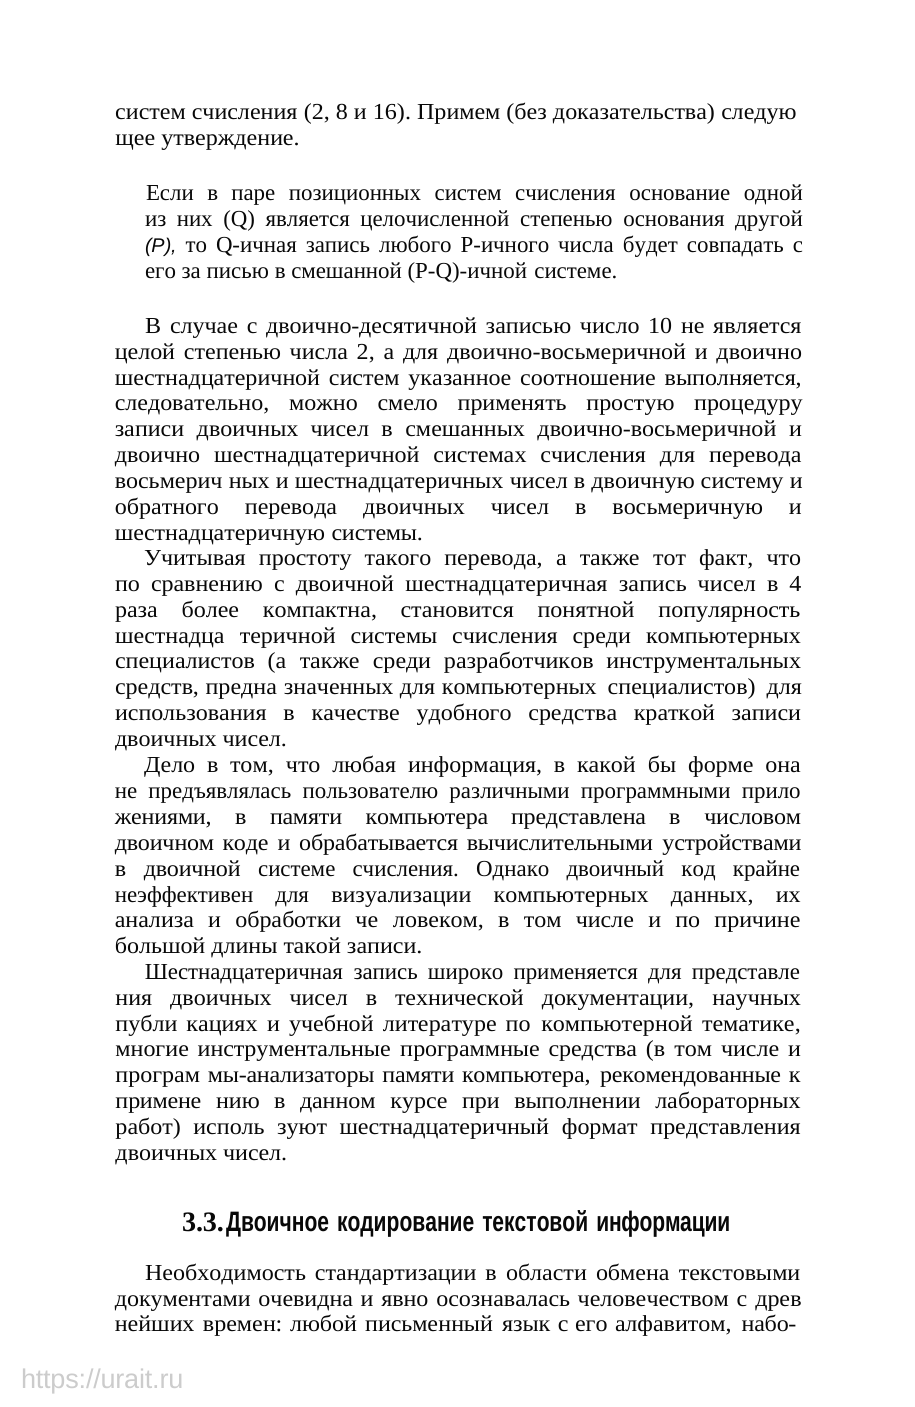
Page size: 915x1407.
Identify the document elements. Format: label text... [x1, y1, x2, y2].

subtitle Двоичное кодирование текстовой информации [182, 1205, 817, 1237]
text В случае с двоично-десятичной записью число 10 не является целой степенью числа 2, а для двоично-восьмеричной и двоично­ шестнадцатеричной систем указанное соотношение выполняется, следовательно, можно смело применять простую процедуру записи двоичных чисел в смешанных двоично-восьмеричной и двоично­ шестнадцатеричной системах счисления для перевода восьмерич­ ных и шестнадцатеричных чисел в двоичную систему и обратного перевода двоичных чисел в восьмеричную и шестнадцатеричную системы. [114, 312, 803, 545]
text Шестнадцатеричная запись широко применяется для представле­ ния двоичных чисел в технической документации, научных публи­ кациях и учебной литературе по компьютерной тематике, многие инструментальные программные средства (в том числе и програм­ мы-анализаторы памяти компьютера, рекомендованные к примене­ нию в данном курсе при выполнении лабораторных работ) исполь­ зуют шестнадцатеричный формат представления двоичных чисел. [115, 959, 801, 1165]
text Если в паре позиционных систем счисления основание одной из них (Q) является целочисленной степенью основания другой (Р), то Q-ичная запись любого Р-ичного числа будет совпадать с его за­ писью в смешанной (Р-Q)-ичной системе. [145, 180, 803, 283]
text Дело в том, что любая информация, в какой бы форме она не предъявлялась пользователю различными программными прило­ жениями, в памяти компьютера представлена в числовом двоичном коде и обрабатывается вычислительными устройствами в двоичной системе счисления. Однако двоичный код крайне неэффективен для визуализации компьютерных данных, их анализа и обработки че­ ловеком, в том числе и по причине большой длины такой записи. [114, 752, 801, 959]
text систем счисления (2, 8 и 16). Примем (без доказательства) следую­ щее утверждение. [115, 99, 817, 151]
text Необходимость стандартизации в области обмена текстовыми документами очевидна и явно осознавалась человечеством с древ­ нейших времен: любой письменный язык с его алфавитом, набо- [114, 1259, 801, 1337]
text Учитывая простоту такого перевода, а также тот факт, что по сравнению с двоичной шестнадцатеричная запись чисел в 4 раза более компактна, становится понятной популярность шестнадца­ теричной системы счисления среди компьютерных специалистов (а также среди разработчиков инструментальных средств, предна­ значенных для компьютерных специалистов) для использования в качестве удобного средства краткой записи двоичных чисел. [115, 545, 802, 751]
